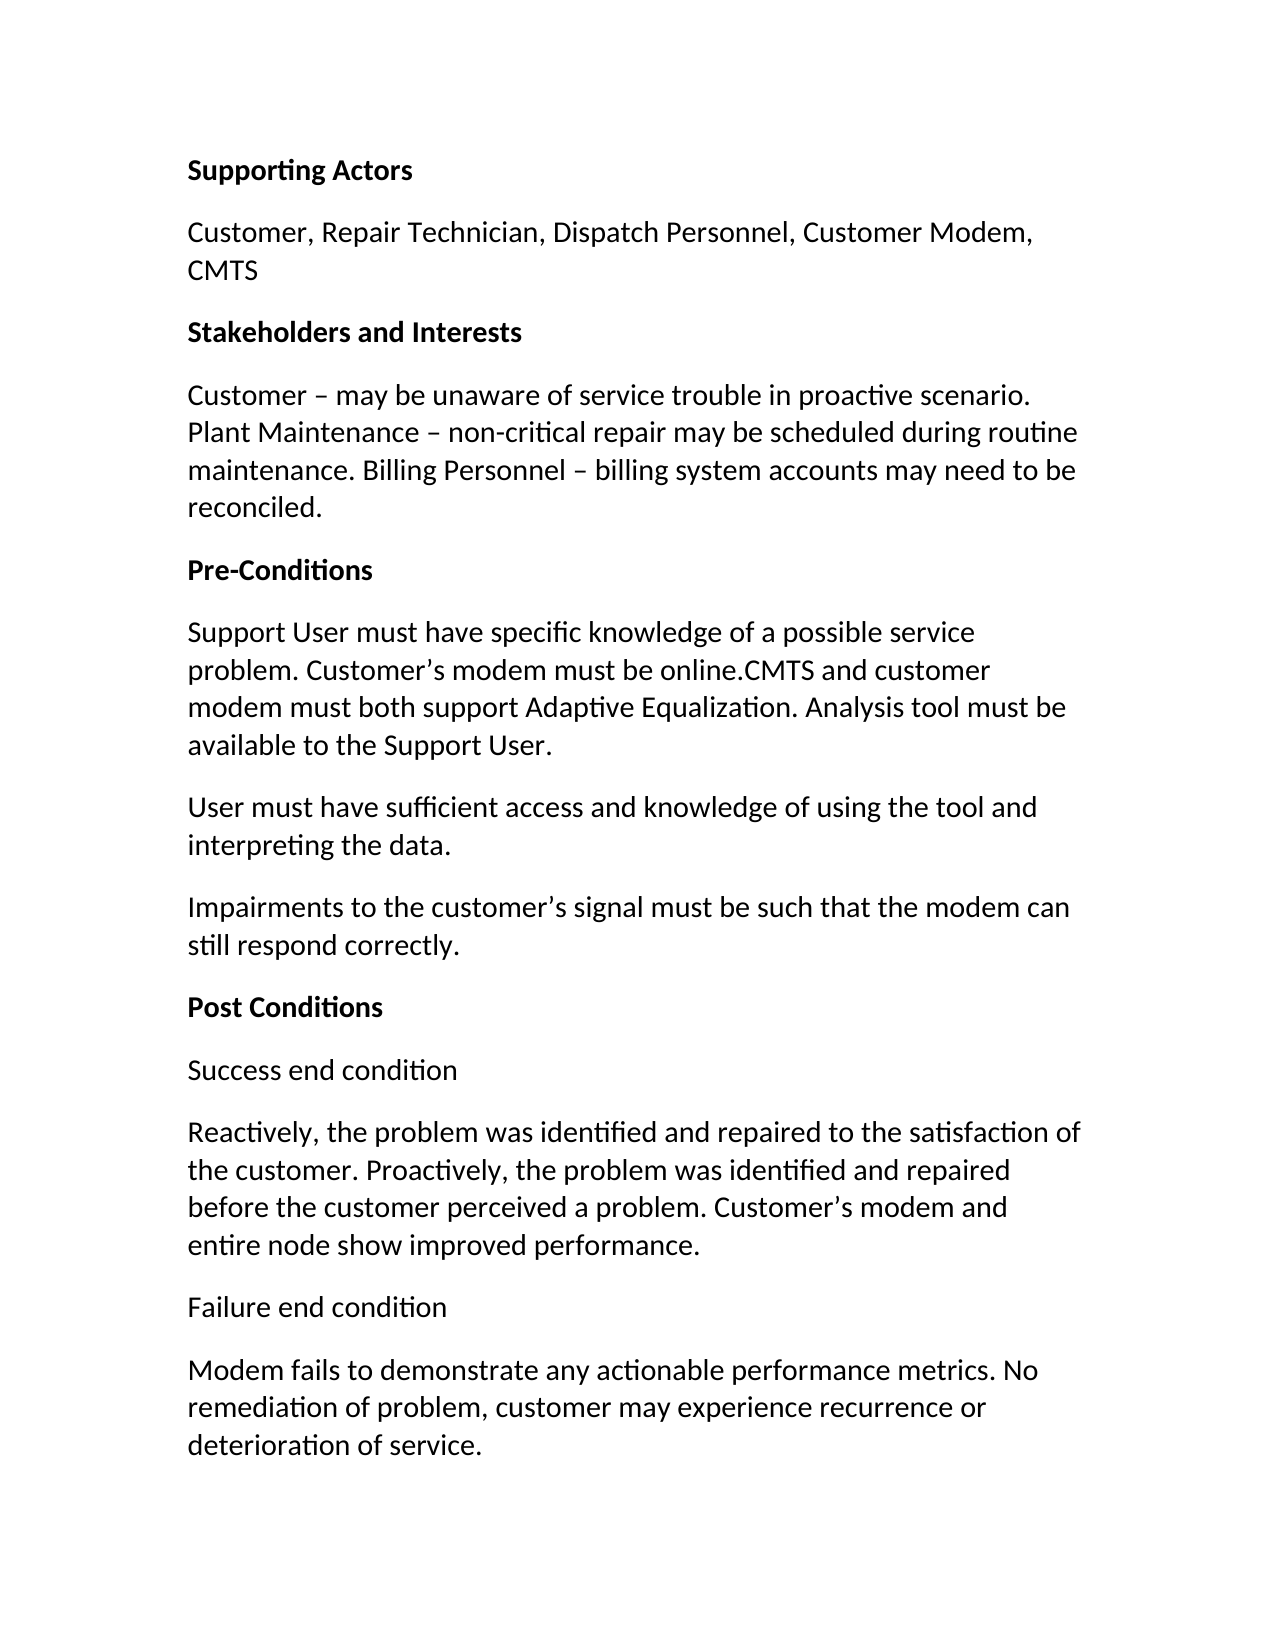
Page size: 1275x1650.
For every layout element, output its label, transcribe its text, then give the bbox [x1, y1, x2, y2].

text Post Conditions [187, 987, 1087, 1025]
text Customer, Repair Technician, Dispatch Personnel, Customer Modem, CMTS [187, 212, 1087, 287]
text User must have sufficient access and knowledge of using the tool and interpreting the data. [187, 787, 1087, 862]
text Impairments to the customer’s signal must be such that the modem can still respond correctly. [187, 887, 1087, 962]
text Supporting Actors [187, 150, 1087, 187]
text Stakeholders and Interests [187, 312, 1087, 350]
text Failure end condition [187, 1287, 1087, 1325]
text Reactively, the problem was identified and repaired to the satisfaction of the customer. Proactively, the problem was identified and repaired before the customer perceived a problem. Customer’s modem and entire node show improved performance. [187, 1112, 1087, 1262]
text Success end condition [187, 1050, 1087, 1087]
text Support User must have specific knowledge of a possible service problem. Customer’s modem must be online. CMTS and customer modem must both support Adaptive Equalization. Analysis tool must be available to the Support User. [187, 612, 1087, 762]
text Modem fails to demonstrate any actionable performance metrics. No remediation of problem, customer may experience recurrence or deterioration of service. [187, 1350, 1087, 1462]
text Pre-Conditions [187, 550, 1087, 587]
text Customer – may be unaware of service trouble in proactive scenario. Plant Maintenance – non-critical repair may be scheduled during routine maintenance. Billing Personnel – billing system accounts may need to be reconciled. [187, 375, 1087, 525]
